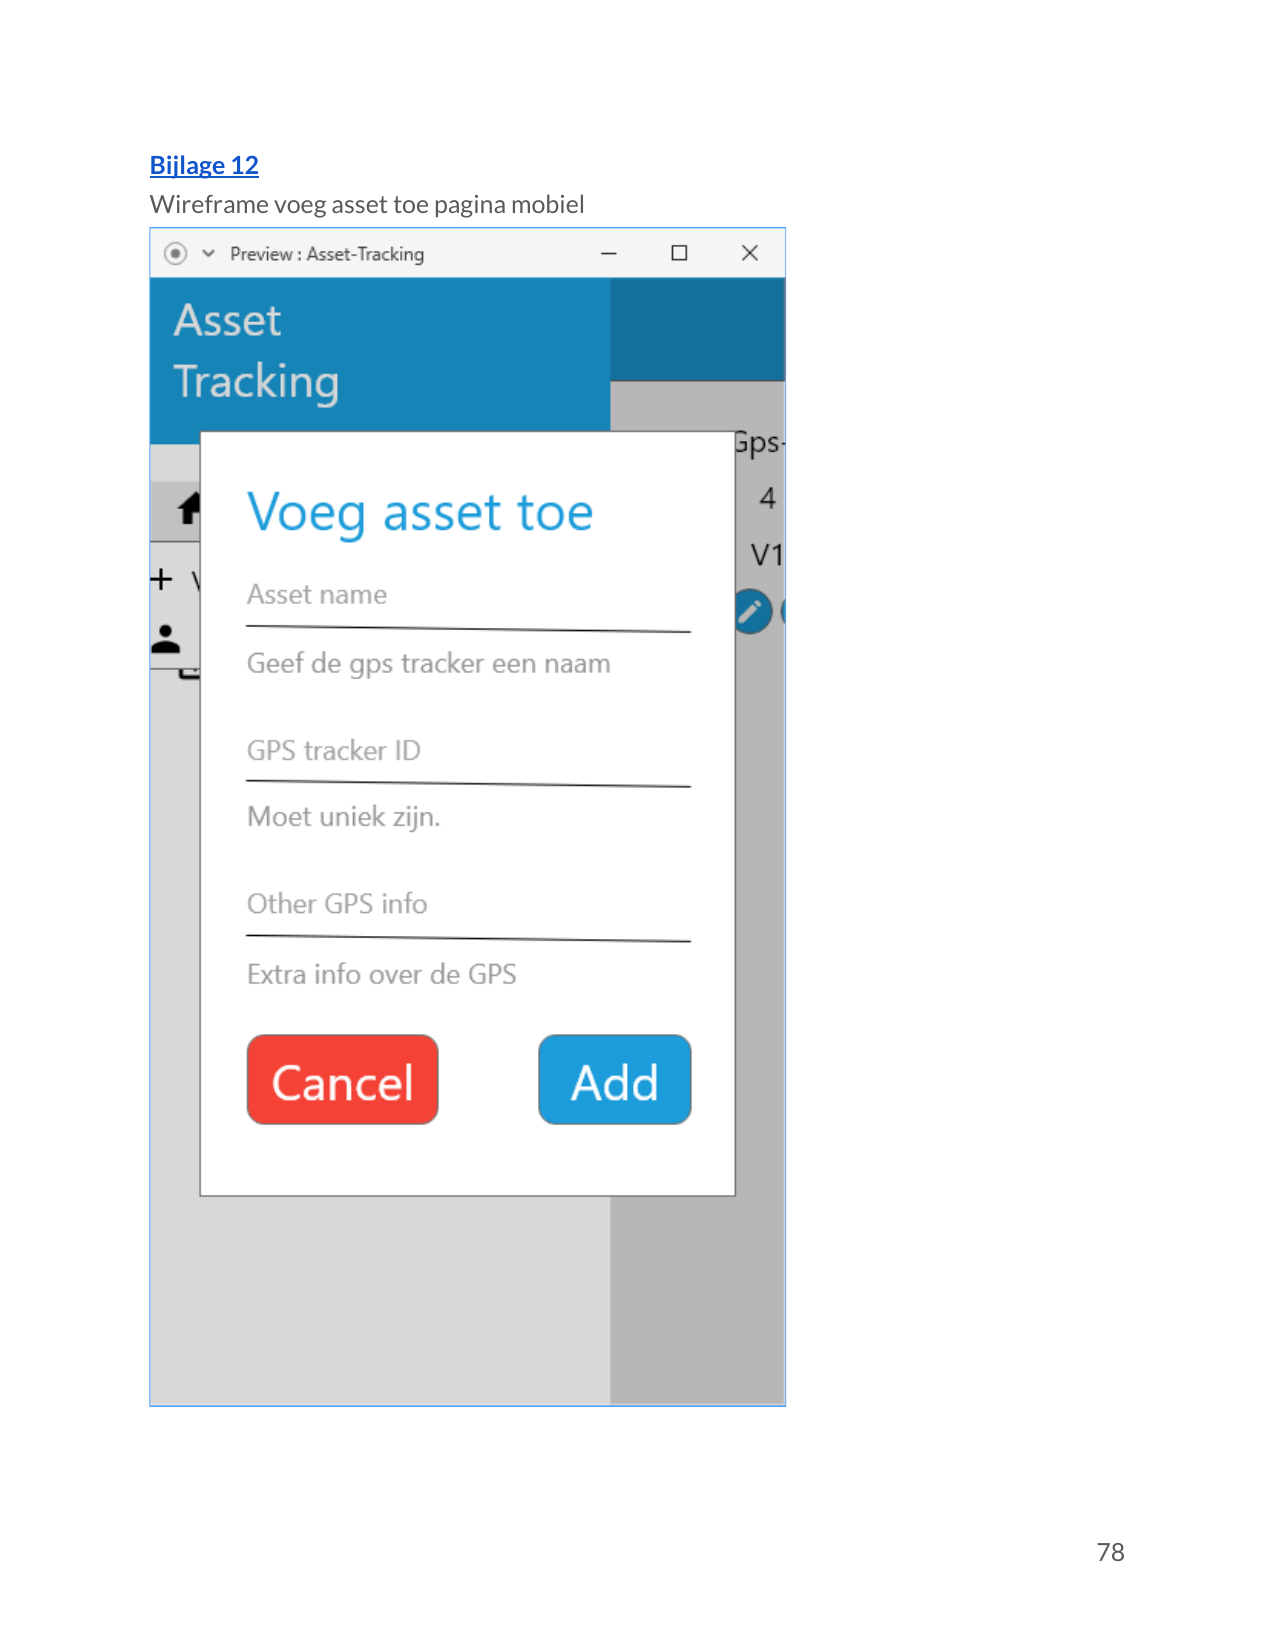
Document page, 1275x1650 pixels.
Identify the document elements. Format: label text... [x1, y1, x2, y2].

picture [149, 227, 787, 1407]
subtitle Bijlage 12 [149, 150, 1125, 180]
